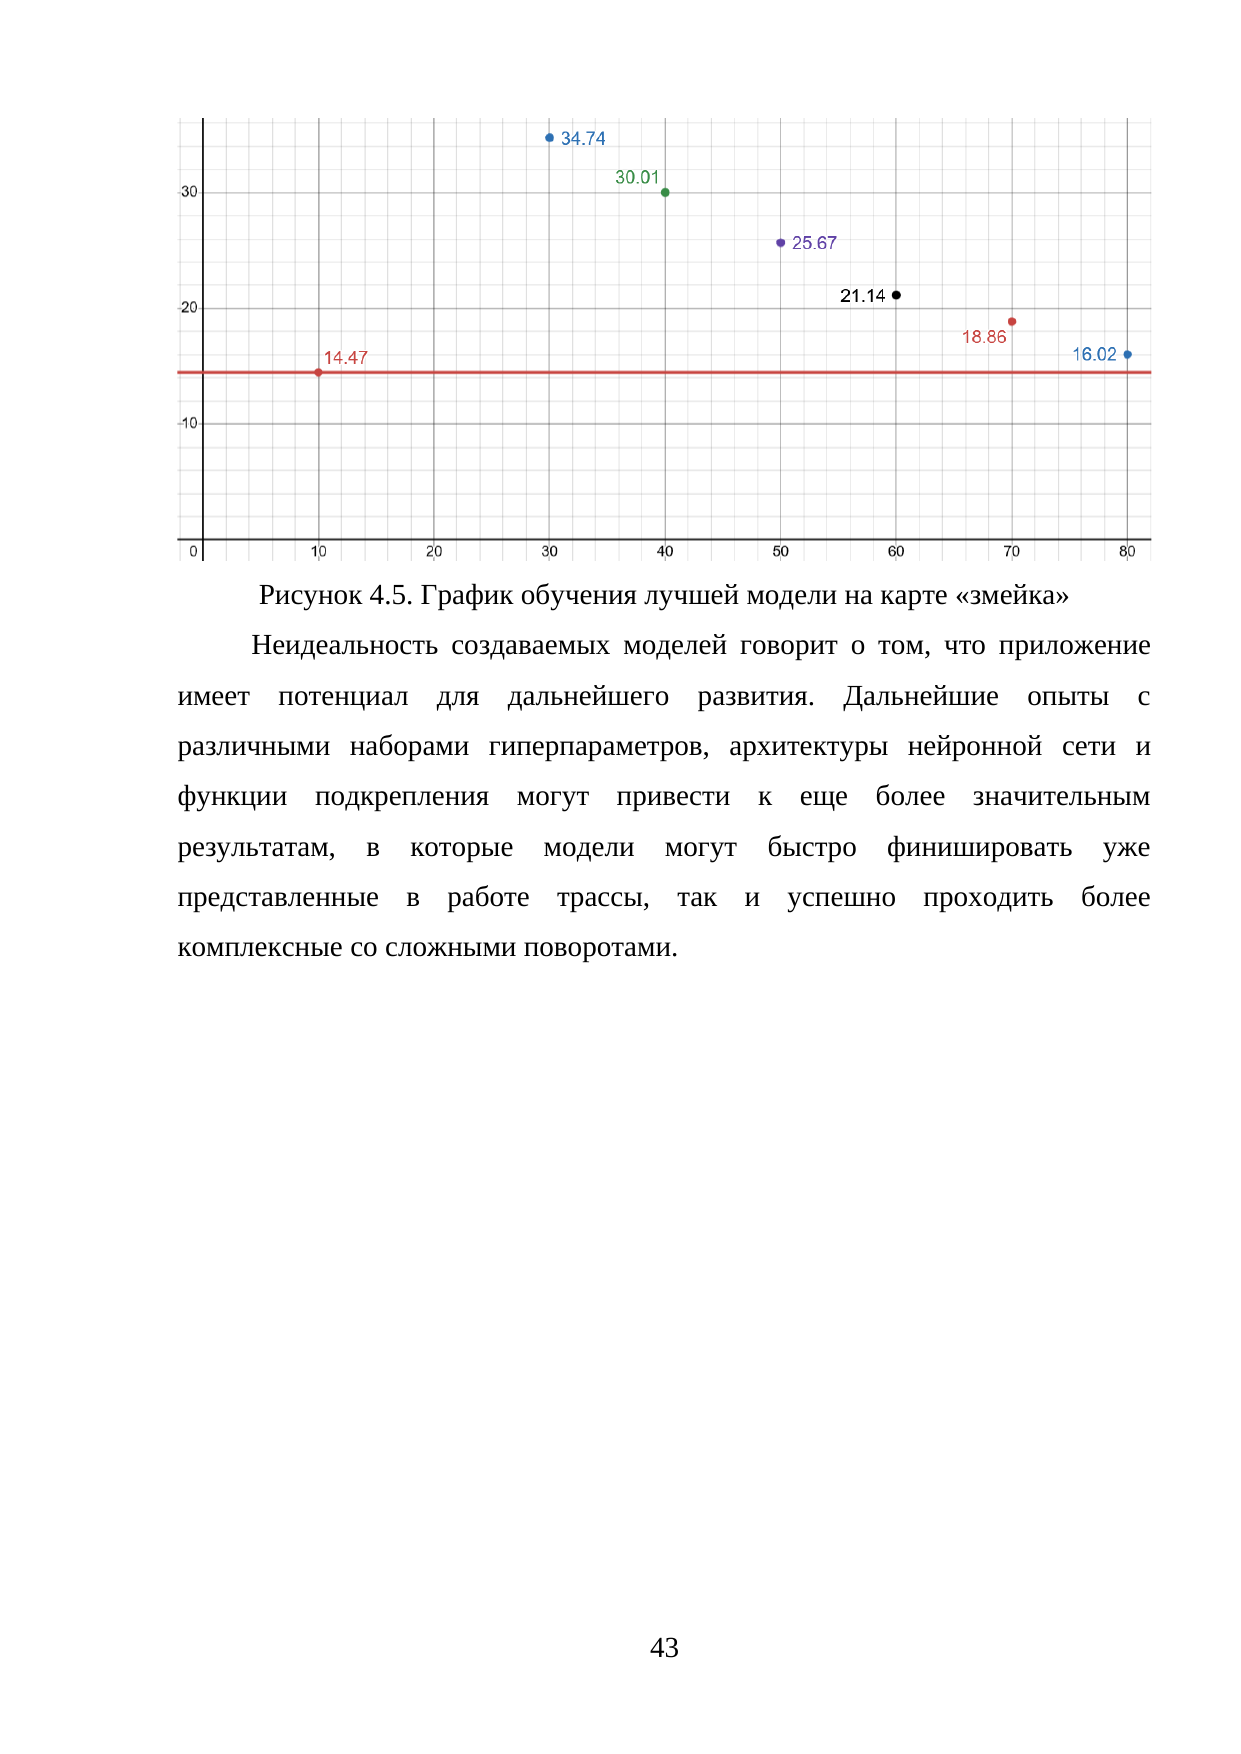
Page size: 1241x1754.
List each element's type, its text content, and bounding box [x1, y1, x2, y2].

list Рисунок 4.5. График обучения лучшей модели на карте «змейка» [177, 577, 1152, 611]
picture [177, 118, 1152, 561]
list Неидеальность создаваемых моделей говорит о том, что приложение имеет потенциал для дальнейшего развития. Дальнейшие опыты с различными наборами гиперпараметров, архитектуры нейронной сети и функции подкрепления могут привести к еще более значительным результатам, в которые модели могут быстро финишировать уже представленные в работе трассы, так и успешно проходить более комплексные со сложными поворотами. [177, 627, 1152, 963]
